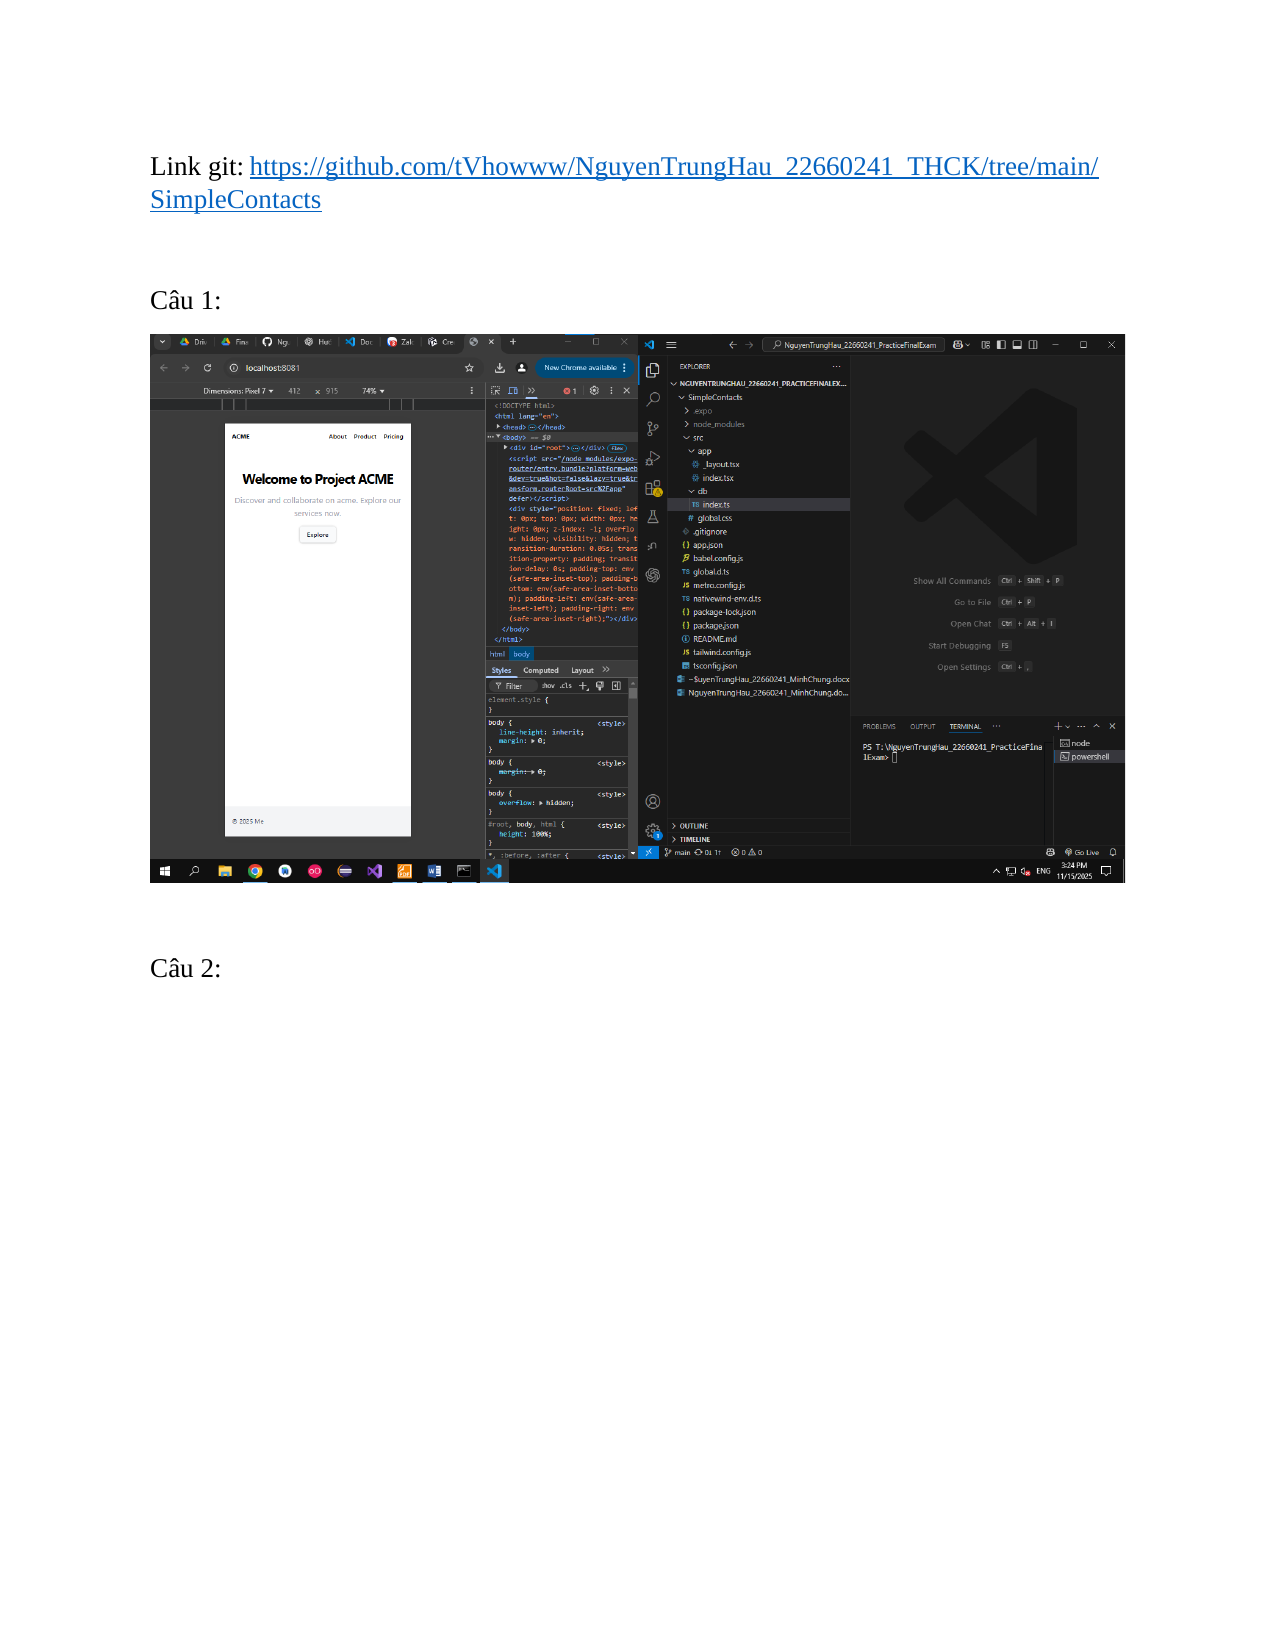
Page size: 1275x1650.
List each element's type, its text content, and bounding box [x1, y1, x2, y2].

text Link git: https://github.com/tVhowww/NguyenTrungHau_22660241_THCK/tree/main/SimpleContacts [150, 150, 1125, 215]
text Câu 1: [150, 284, 1125, 315]
picture [150, 334, 1125, 883]
text Câu 2: [150, 952, 1125, 983]
